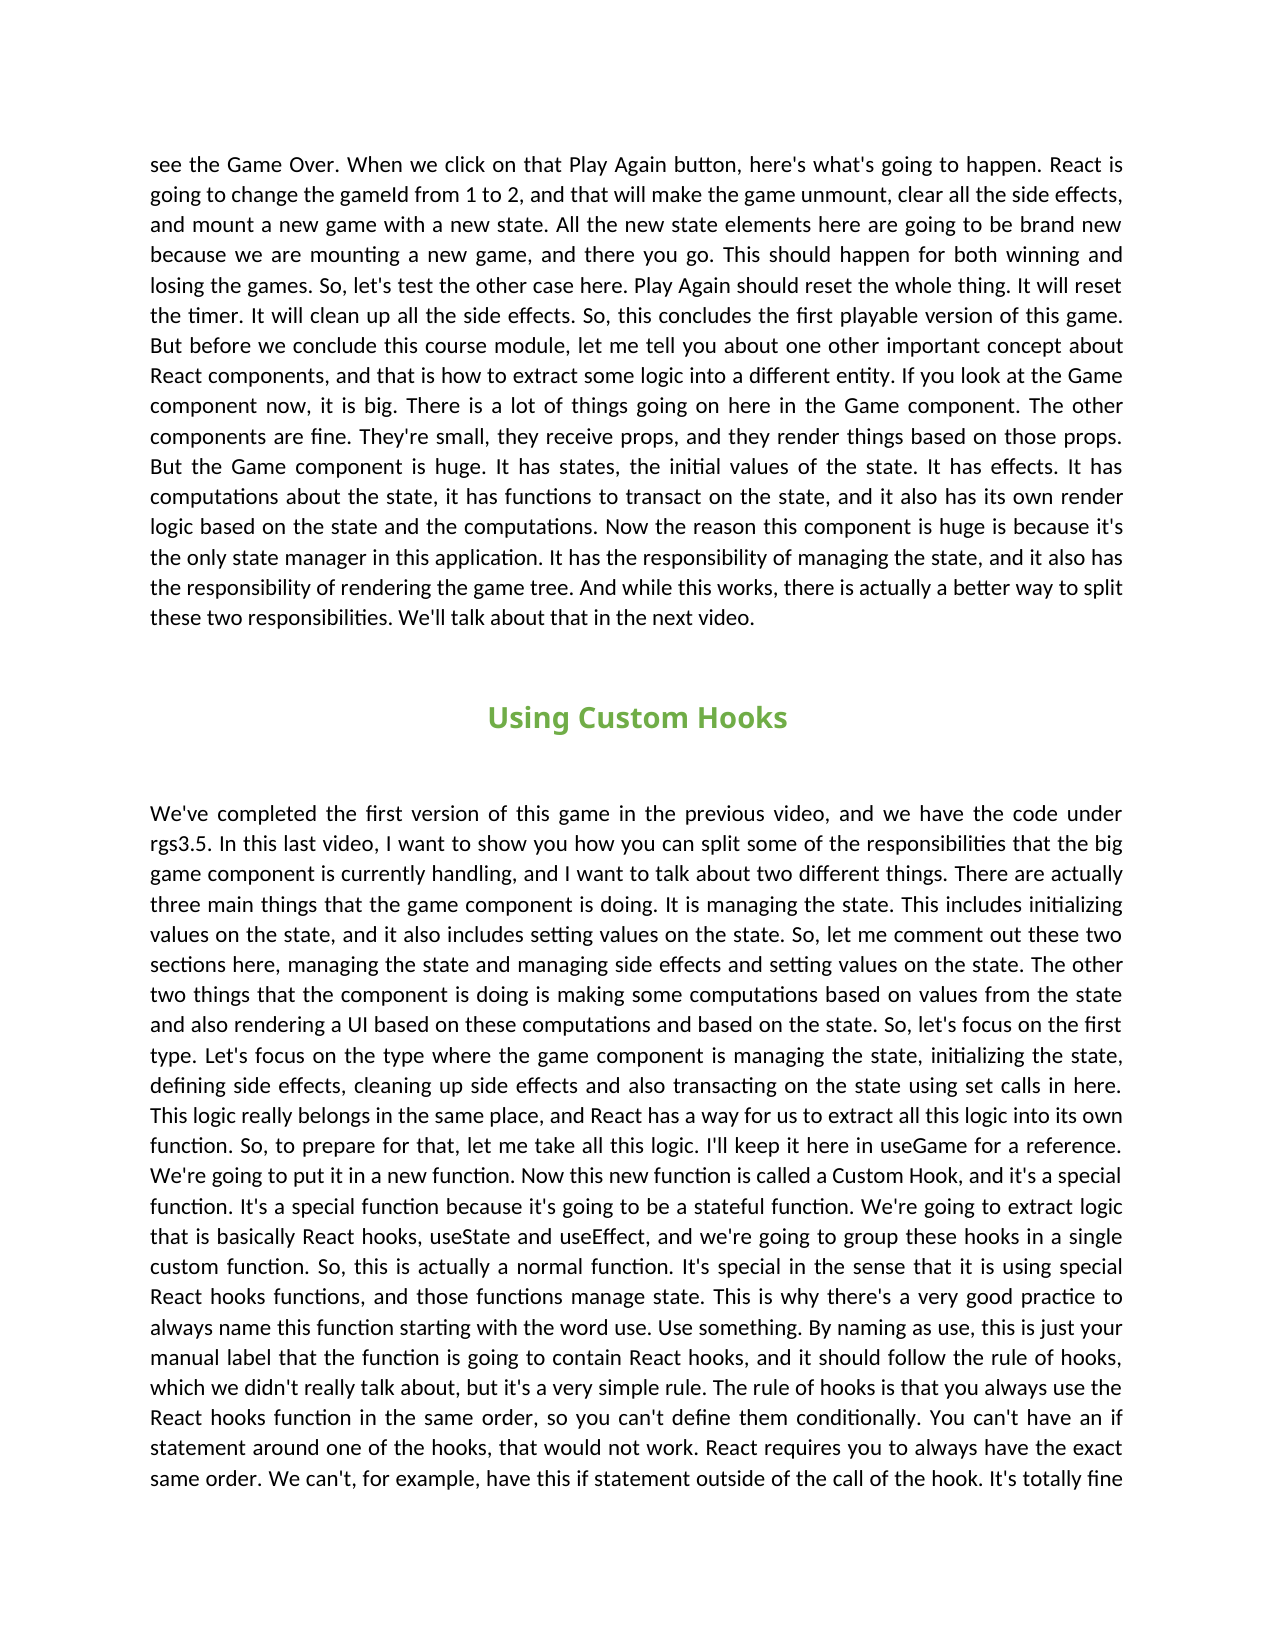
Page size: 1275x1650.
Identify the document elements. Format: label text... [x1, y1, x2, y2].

subtitle Using Custom Hooks [150, 697, 1125, 737]
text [150, 150, 1125, 631]
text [150, 799, 1125, 1492]
